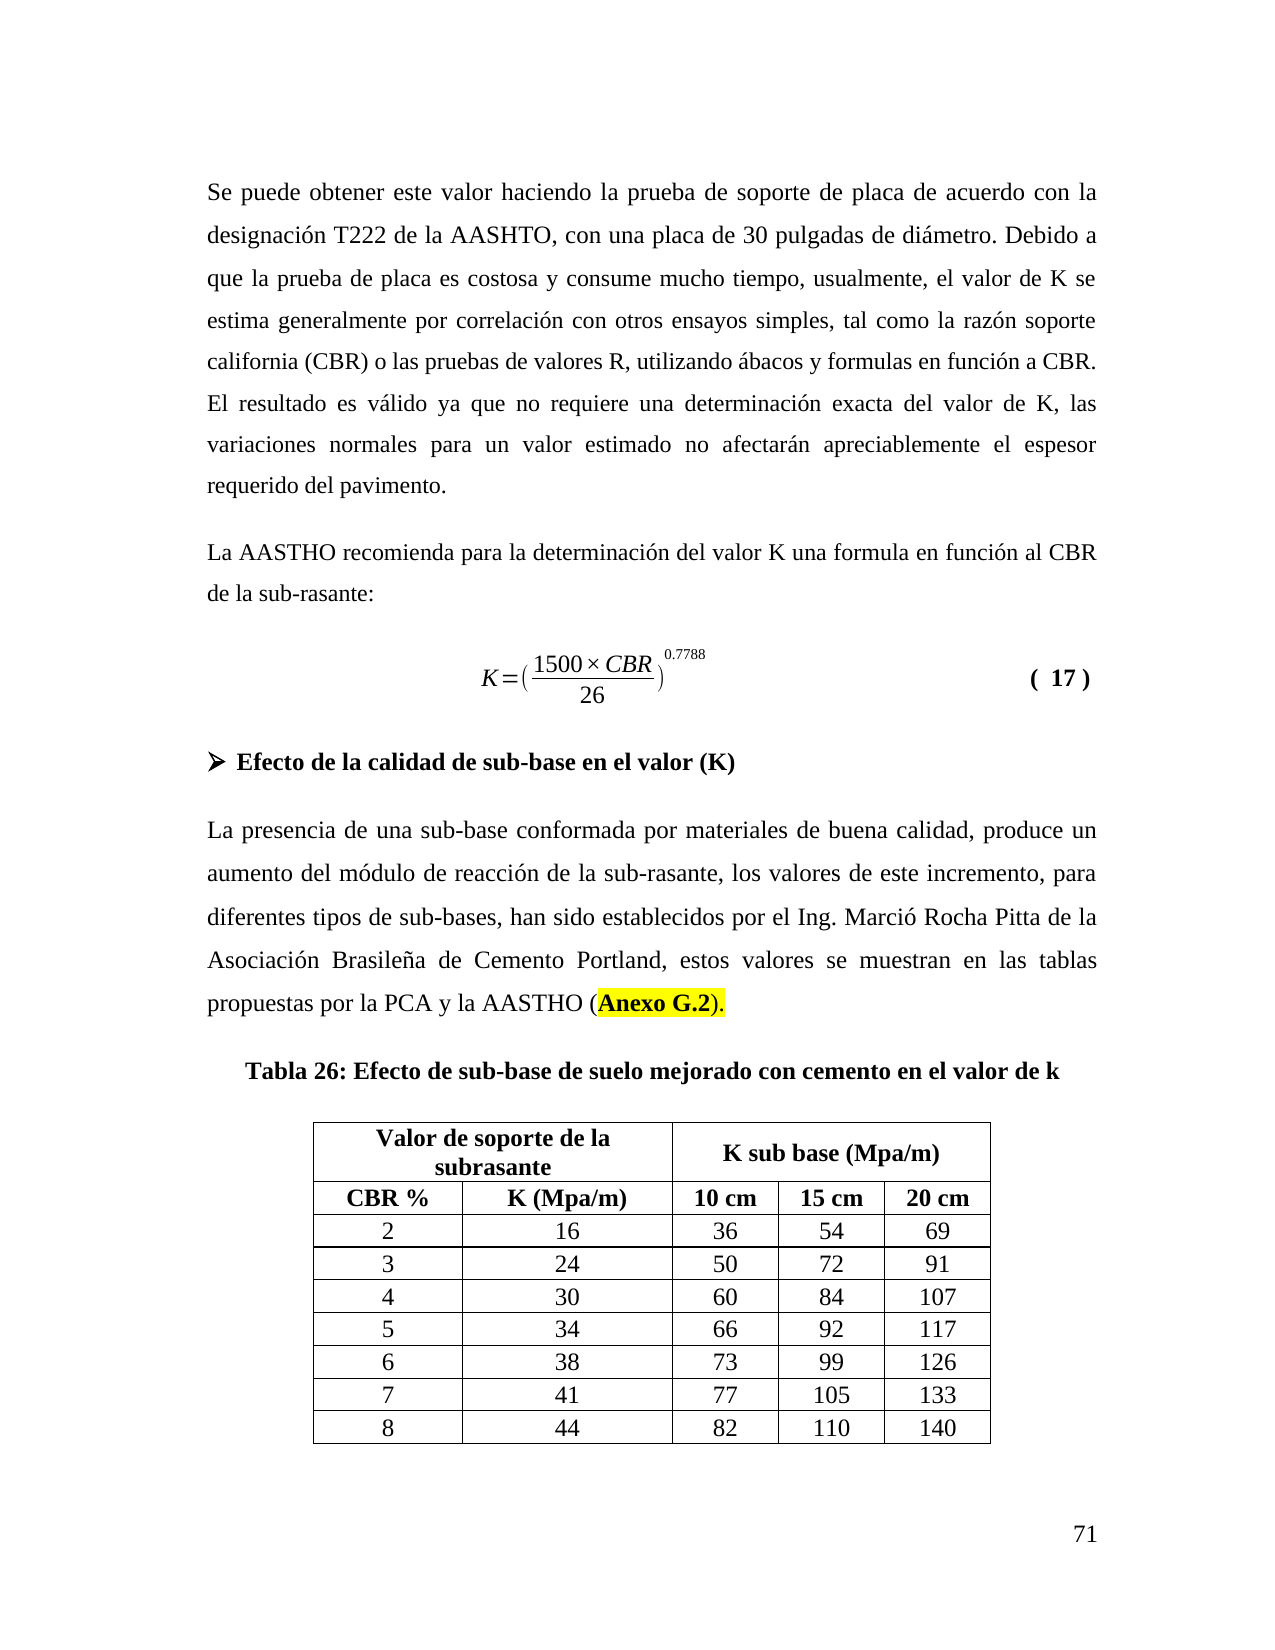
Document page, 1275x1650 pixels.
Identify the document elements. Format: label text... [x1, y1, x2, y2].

table_cell 36 [673, 1215, 778, 1246]
table_cell 92 [779, 1313, 884, 1345]
table_header [196, 645, 989, 747]
table_cell 126 [885, 1346, 990, 1378]
table_cell 5 [314, 1313, 462, 1345]
table_cell 41 [463, 1379, 672, 1410]
table_cell 82 [673, 1411, 778, 1443]
table_cell 38 [463, 1346, 672, 1378]
table_header ( 17 ) [989, 645, 1101, 747]
table_cell 110 [779, 1411, 884, 1443]
text La AASTHO recomienda para la determinación del valor K una formula en función al CBR de la sub-rasante: [207, 538, 1098, 607]
table_cell 7 [314, 1379, 462, 1410]
table_cell CBR % [314, 1182, 462, 1213]
text Tabla 26: Efecto de sub-base de suelo mejorado con cemento en el valor de k [207, 1056, 1098, 1085]
table_cell 16 [463, 1215, 672, 1246]
table_cell 4 [314, 1280, 462, 1312]
table_cell 99 [779, 1346, 884, 1378]
table_cell 84 [779, 1280, 884, 1312]
table_cell 117 [885, 1313, 990, 1345]
table_cell 60 [673, 1280, 778, 1312]
table_cell 44 [463, 1411, 672, 1443]
table_cell 73 [673, 1346, 778, 1378]
table_cell 107 [885, 1280, 990, 1312]
table_cell 3 [314, 1248, 462, 1279]
table_cell 140 [885, 1411, 990, 1443]
table_cell 10 cm [673, 1182, 778, 1213]
table_cell 30 [463, 1280, 672, 1312]
table_cell 77 [673, 1379, 778, 1410]
table_cell 2 [314, 1215, 462, 1246]
table_cell 8 [314, 1411, 462, 1443]
table_cell 34 [463, 1313, 672, 1345]
table_cell 91 [885, 1248, 990, 1279]
list Efecto de la calidad de sub-base en el valor (K) [207, 747, 1098, 776]
table_header Valor de soporte de la subrasante [314, 1123, 672, 1181]
table_cell 54 [779, 1215, 884, 1246]
table_cell 69 [885, 1215, 990, 1246]
table_cell 105 [779, 1379, 884, 1410]
table_cell 50 [673, 1248, 778, 1279]
table_cell 133 [885, 1379, 990, 1410]
table_cell K (Mpa/m) [463, 1182, 672, 1213]
table_cell 72 [779, 1248, 884, 1279]
table_cell 15 cm [779, 1182, 884, 1213]
table_cell 66 [673, 1313, 778, 1345]
table_cell 20 cm [885, 1182, 990, 1213]
table_cell 6 [314, 1346, 462, 1378]
table_cell 24 [463, 1248, 672, 1279]
text La presencia de una sub-base conformada por materiales de buena calidad, produce un aumento del módulo de reacción de la sub-rasante, los valores de este incremento, para diferentes tipos de sub-bases, han sido establecidos por el Ing. Marció Rocha Pitta de la Asociación Brasileña de Cemento Portland, estos valores se muestran en las tablas propuestas por la PCA y la AASTHO (Anexo G.2). [207, 815, 1098, 1017]
text Se puede obtener este valor haciendo la prueba de soporte de placa de acuerdo con la designación T222 de la AASHTO, con una placa de 30 pulgadas de diámetro. Debido a que la prueba de placa es costosa y consume mucho tiempo, usualmente, el valor de K se estima generalmente por correlación con otros ensayos simples, tal como la razón soporte california (CBR) o las pruebas de valores R, utilizando ábacos y formulas en función a CBR. El resultado es válido ya que no requiere una determinación exacta del valor de K, las variaciones normales para un valor estimado no afectarán apreciablemente el espesor requerido del pavimento. [207, 177, 1098, 499]
table_header K sub base (Mpa/m) [673, 1123, 990, 1181]
